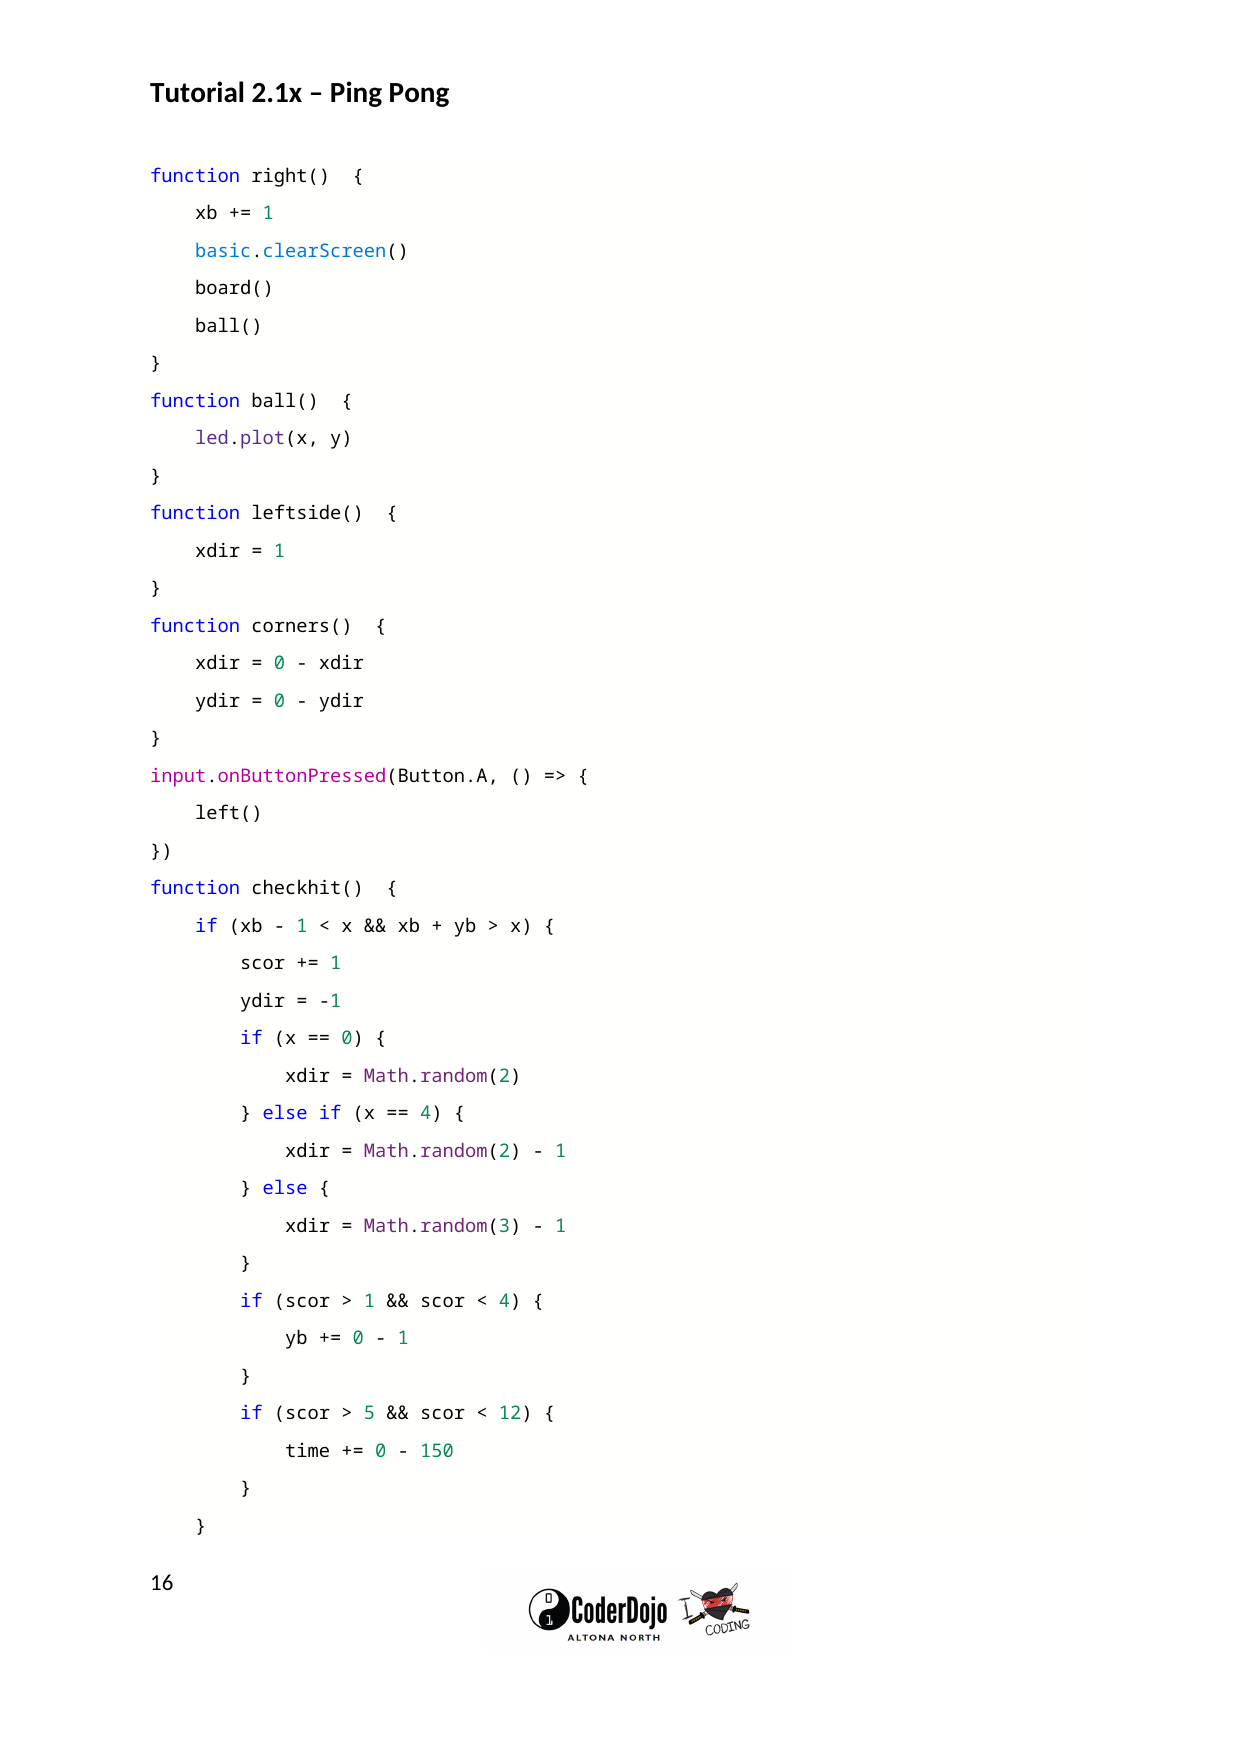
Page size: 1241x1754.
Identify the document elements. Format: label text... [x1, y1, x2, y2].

text } [150, 1462, 1090, 1500]
text ydir = 0 - ydir [150, 675, 1090, 712]
text } [150, 1500, 1090, 1537]
text xdir = Math.random(2) - 1 [150, 1125, 1090, 1162]
text if (scor > 5 && scor < 12) { [150, 1387, 1090, 1425]
text ydir = -1 [150, 975, 1090, 1012]
picture [486, 1568, 792, 1653]
text scor += 1 [150, 937, 1090, 975]
text yb += 0 - 1 [150, 1312, 1090, 1350]
text input.onButtonPressed(Button.A, () => { [150, 750, 1090, 787]
text basic.clearScreen() [150, 225, 1090, 262]
text led.plot(x, y) [150, 412, 1090, 450]
text xdir = 0 - xdir [150, 637, 1090, 675]
text }) [150, 825, 1090, 862]
text } [150, 562, 1090, 600]
text ball() [150, 300, 1090, 337]
text xb += 1 [150, 187, 1090, 225]
text } [150, 1237, 1090, 1275]
text } [150, 450, 1090, 487]
text } else { [150, 1162, 1090, 1200]
text left() [150, 787, 1090, 825]
text time += 0 - 150 [150, 1425, 1090, 1462]
text xdir = Math.random(2) [150, 1050, 1090, 1087]
text board() [150, 262, 1090, 300]
text xdir = Math.random(3) - 1 [150, 1200, 1090, 1237]
text if (xb - 1 < x && xb + yb > x) { [150, 900, 1090, 937]
text } [150, 1350, 1090, 1387]
text xdir = 1 [150, 525, 1090, 562]
text function leftside() { [150, 487, 1090, 525]
text function corners() { [150, 600, 1090, 637]
text function checkhit() { [150, 862, 1090, 900]
text } else if (x == 4) { [150, 1087, 1090, 1125]
text if (x == 0) { [150, 1012, 1090, 1050]
text } [150, 712, 1090, 750]
text } [150, 337, 1090, 375]
text function right() { [150, 150, 1090, 187]
text if (scor > 1 && scor < 4) { [150, 1275, 1090, 1312]
text function ball() { [150, 375, 1090, 412]
